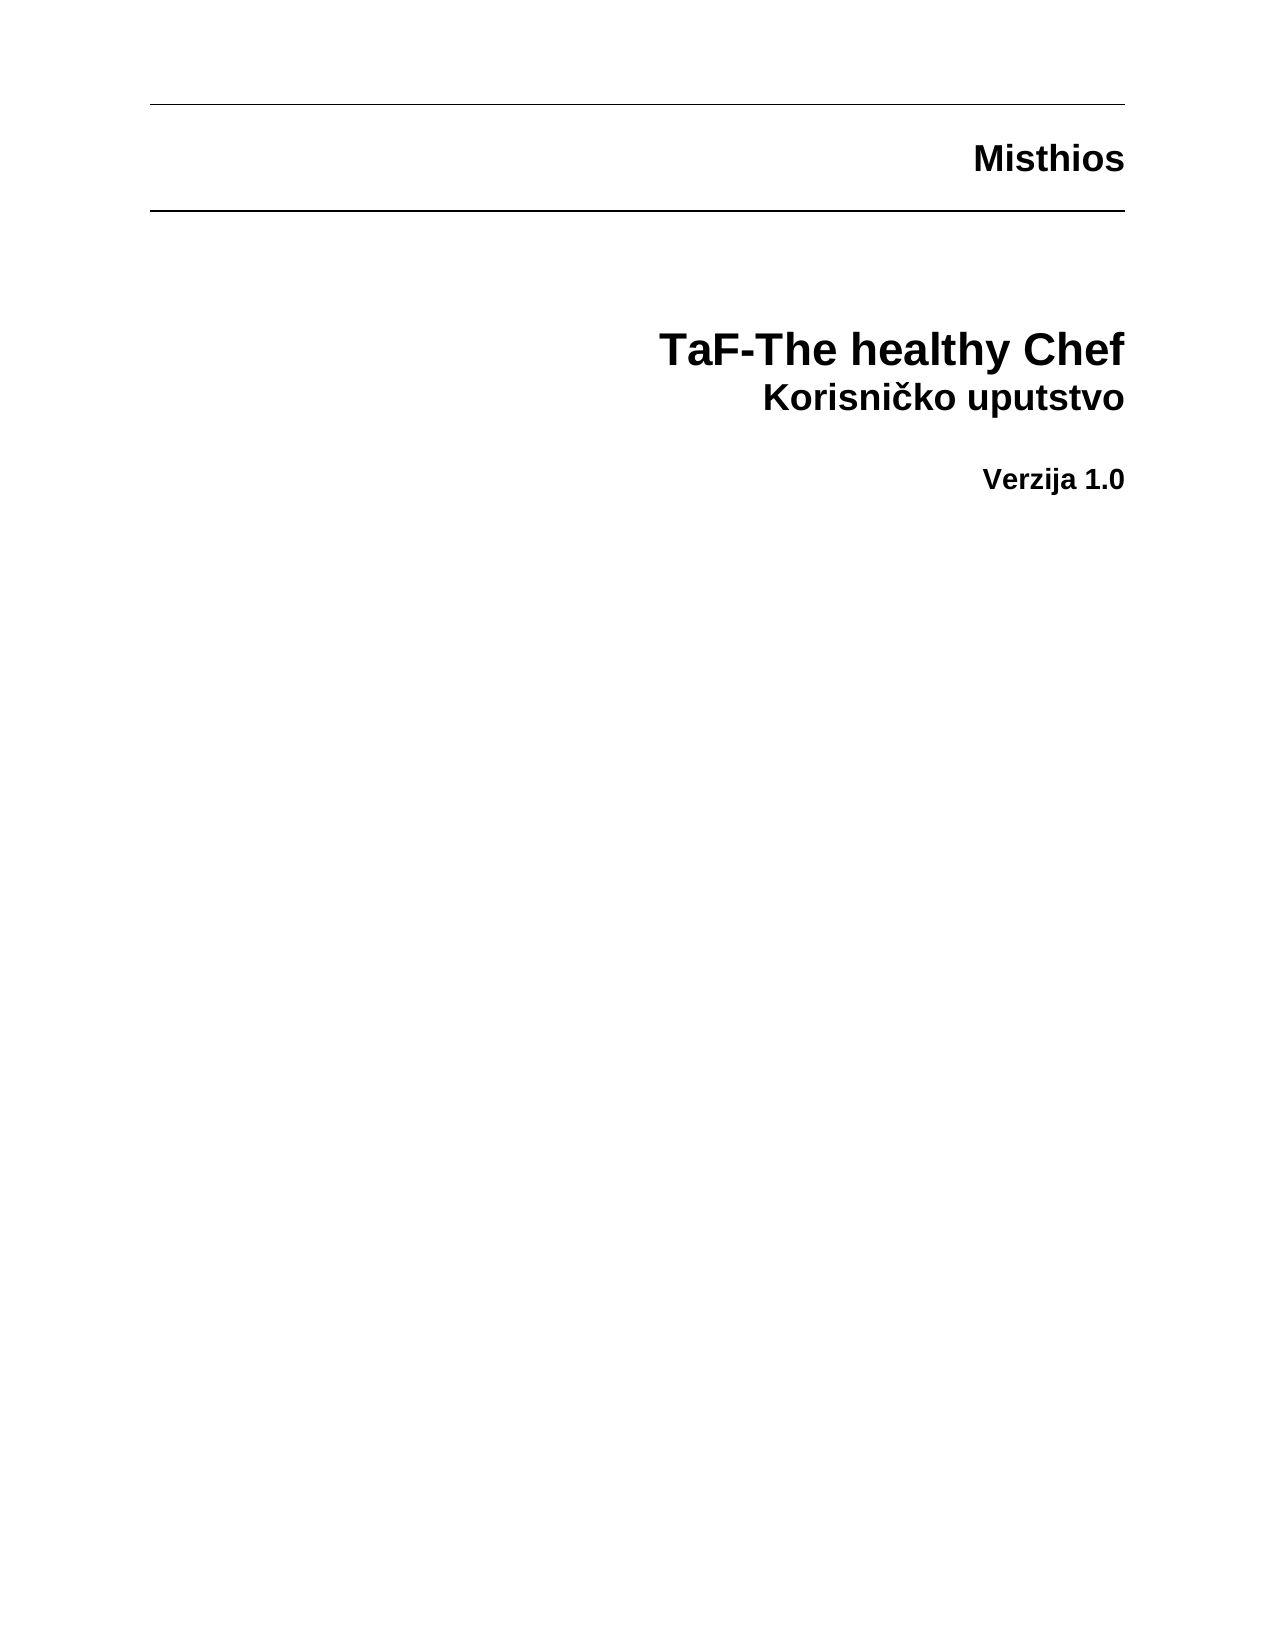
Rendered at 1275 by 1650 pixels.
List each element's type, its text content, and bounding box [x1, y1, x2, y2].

title Korisničko uputstvo [150, 376, 1125, 419]
title Verzija 1.0 [150, 462, 1125, 495]
title TaF-The healthy Chef [150, 323, 1125, 376]
